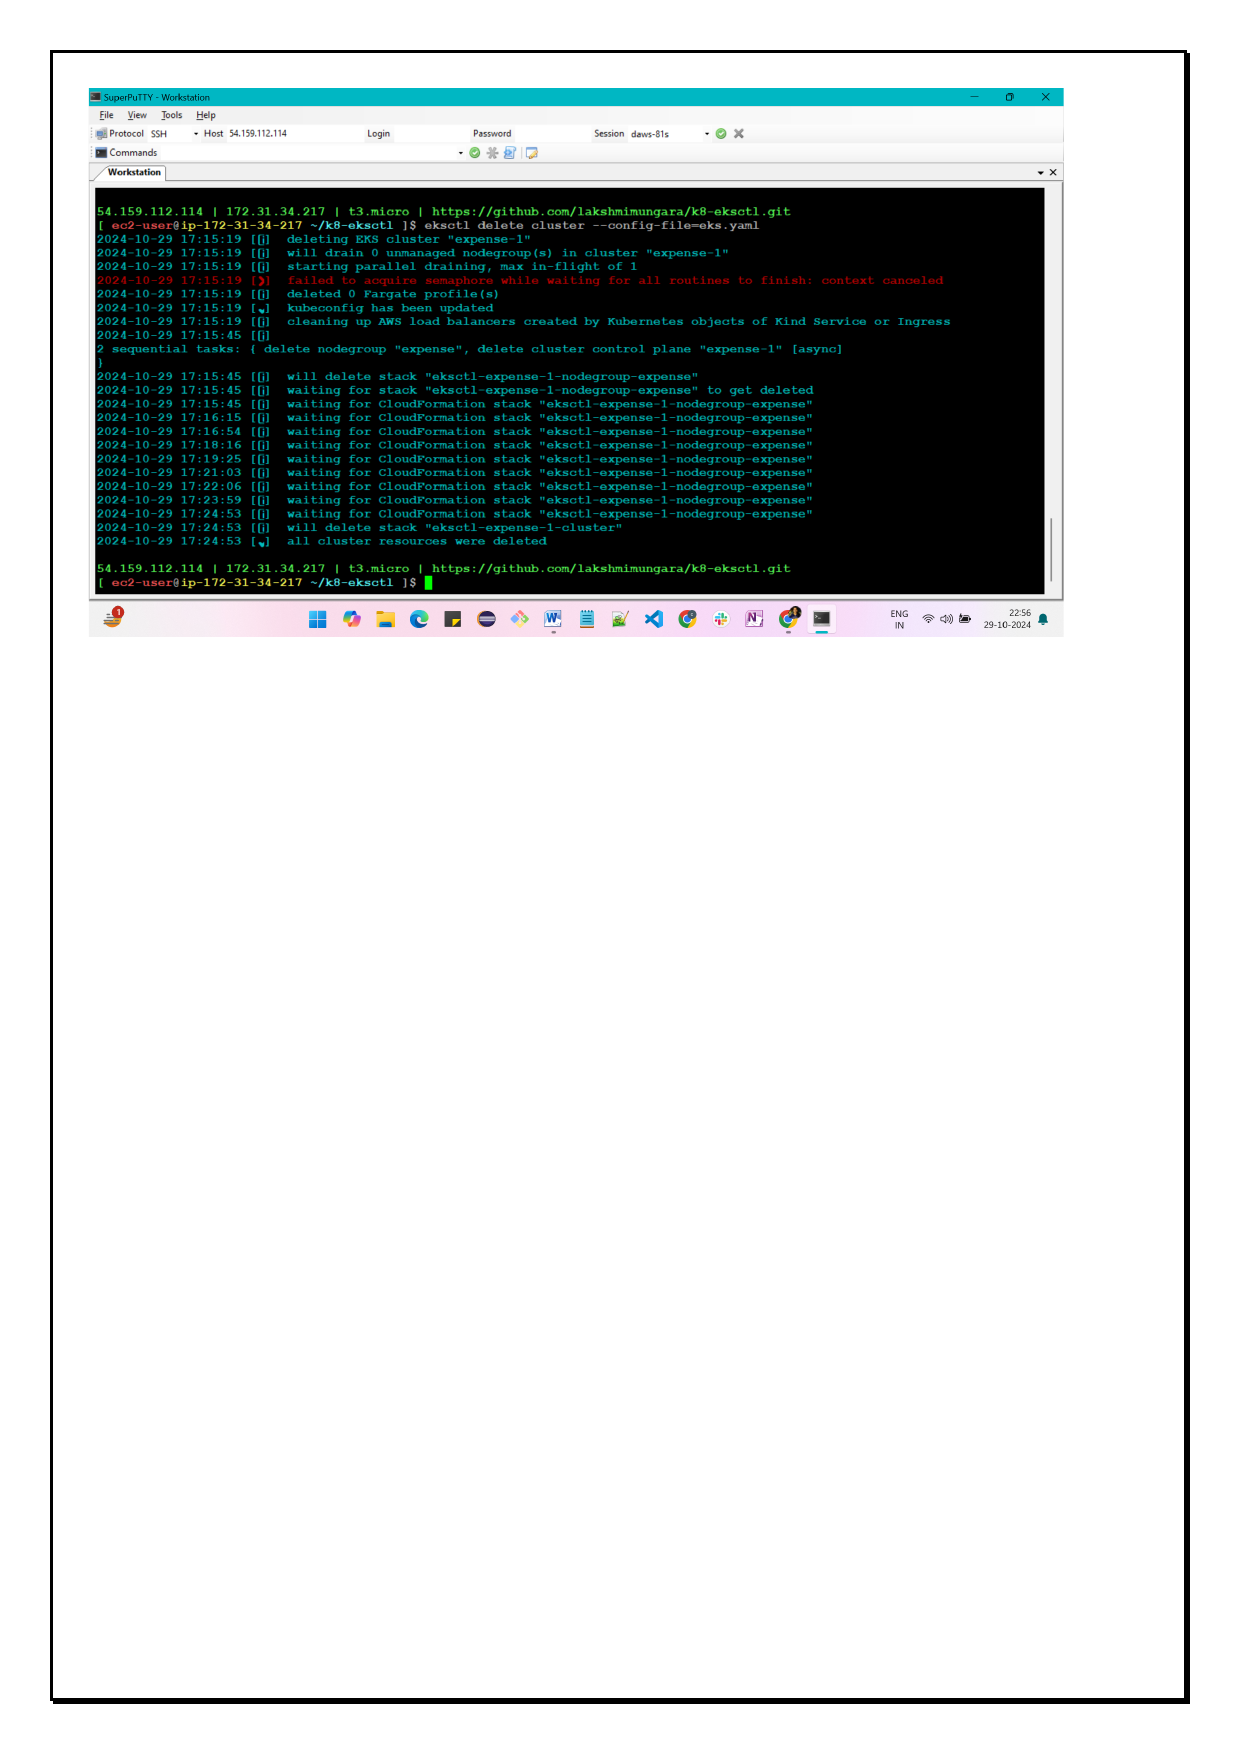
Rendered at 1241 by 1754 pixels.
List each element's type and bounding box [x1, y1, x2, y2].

picture [88, 88, 1064, 637]
